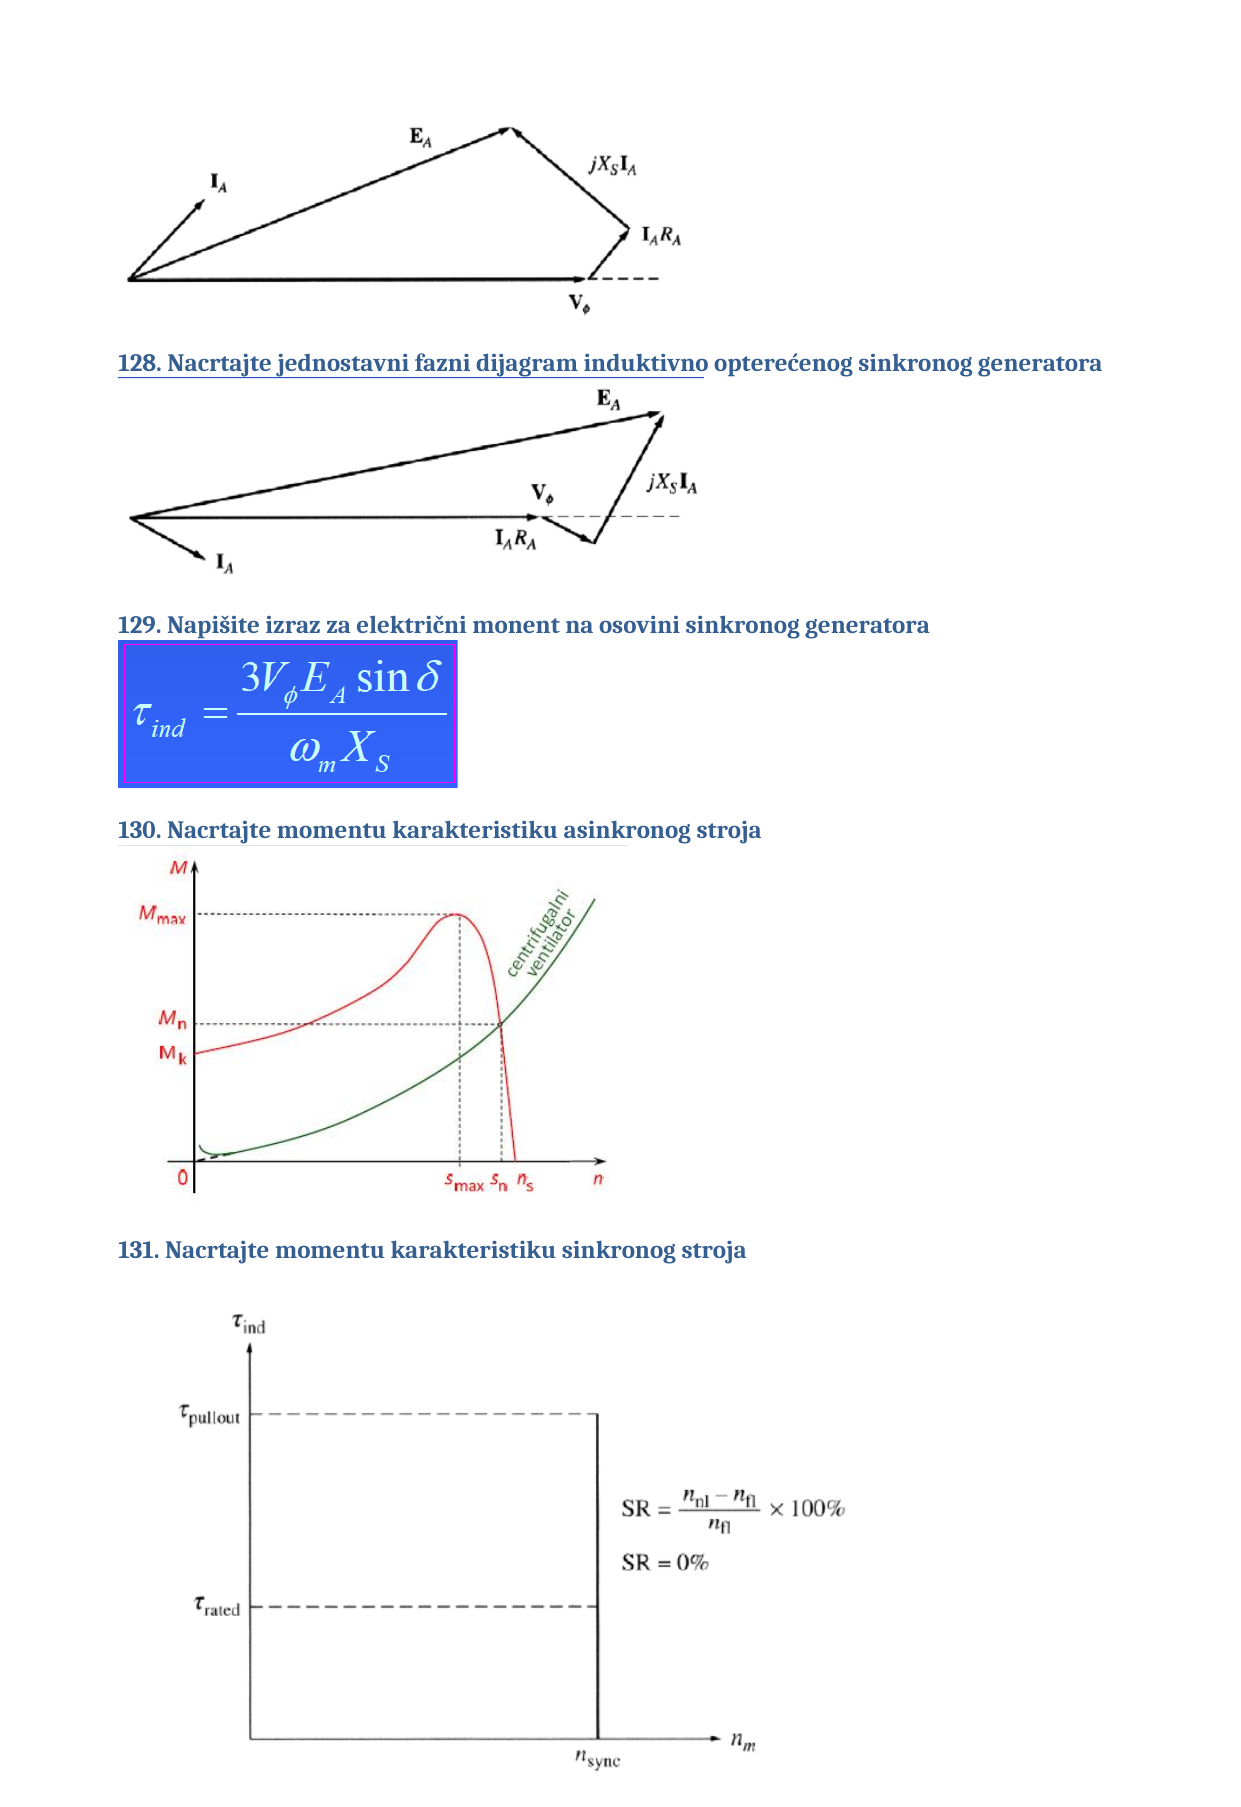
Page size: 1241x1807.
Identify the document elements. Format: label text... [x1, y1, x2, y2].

text 130. Nacrtajte momentu karakteristiku asinkronog stroja [118, 816, 1107, 845]
picture [118, 845, 628, 1208]
picture [178, 1314, 857, 1776]
picture [118, 640, 458, 788]
picture [118, 377, 704, 583]
picture [118, 119, 691, 320]
text 128. Nacrtajte jednostavni fazni dijagram induktivno opterećenog sinkronog generatora [118, 349, 1107, 377]
text 131. Nacrtajte momentu karakteristiku sinkronog stroja [118, 1236, 1107, 1265]
text 129. Napišite izraz za električni monent na osovini sinkronog generatora [118, 611, 1107, 640]
